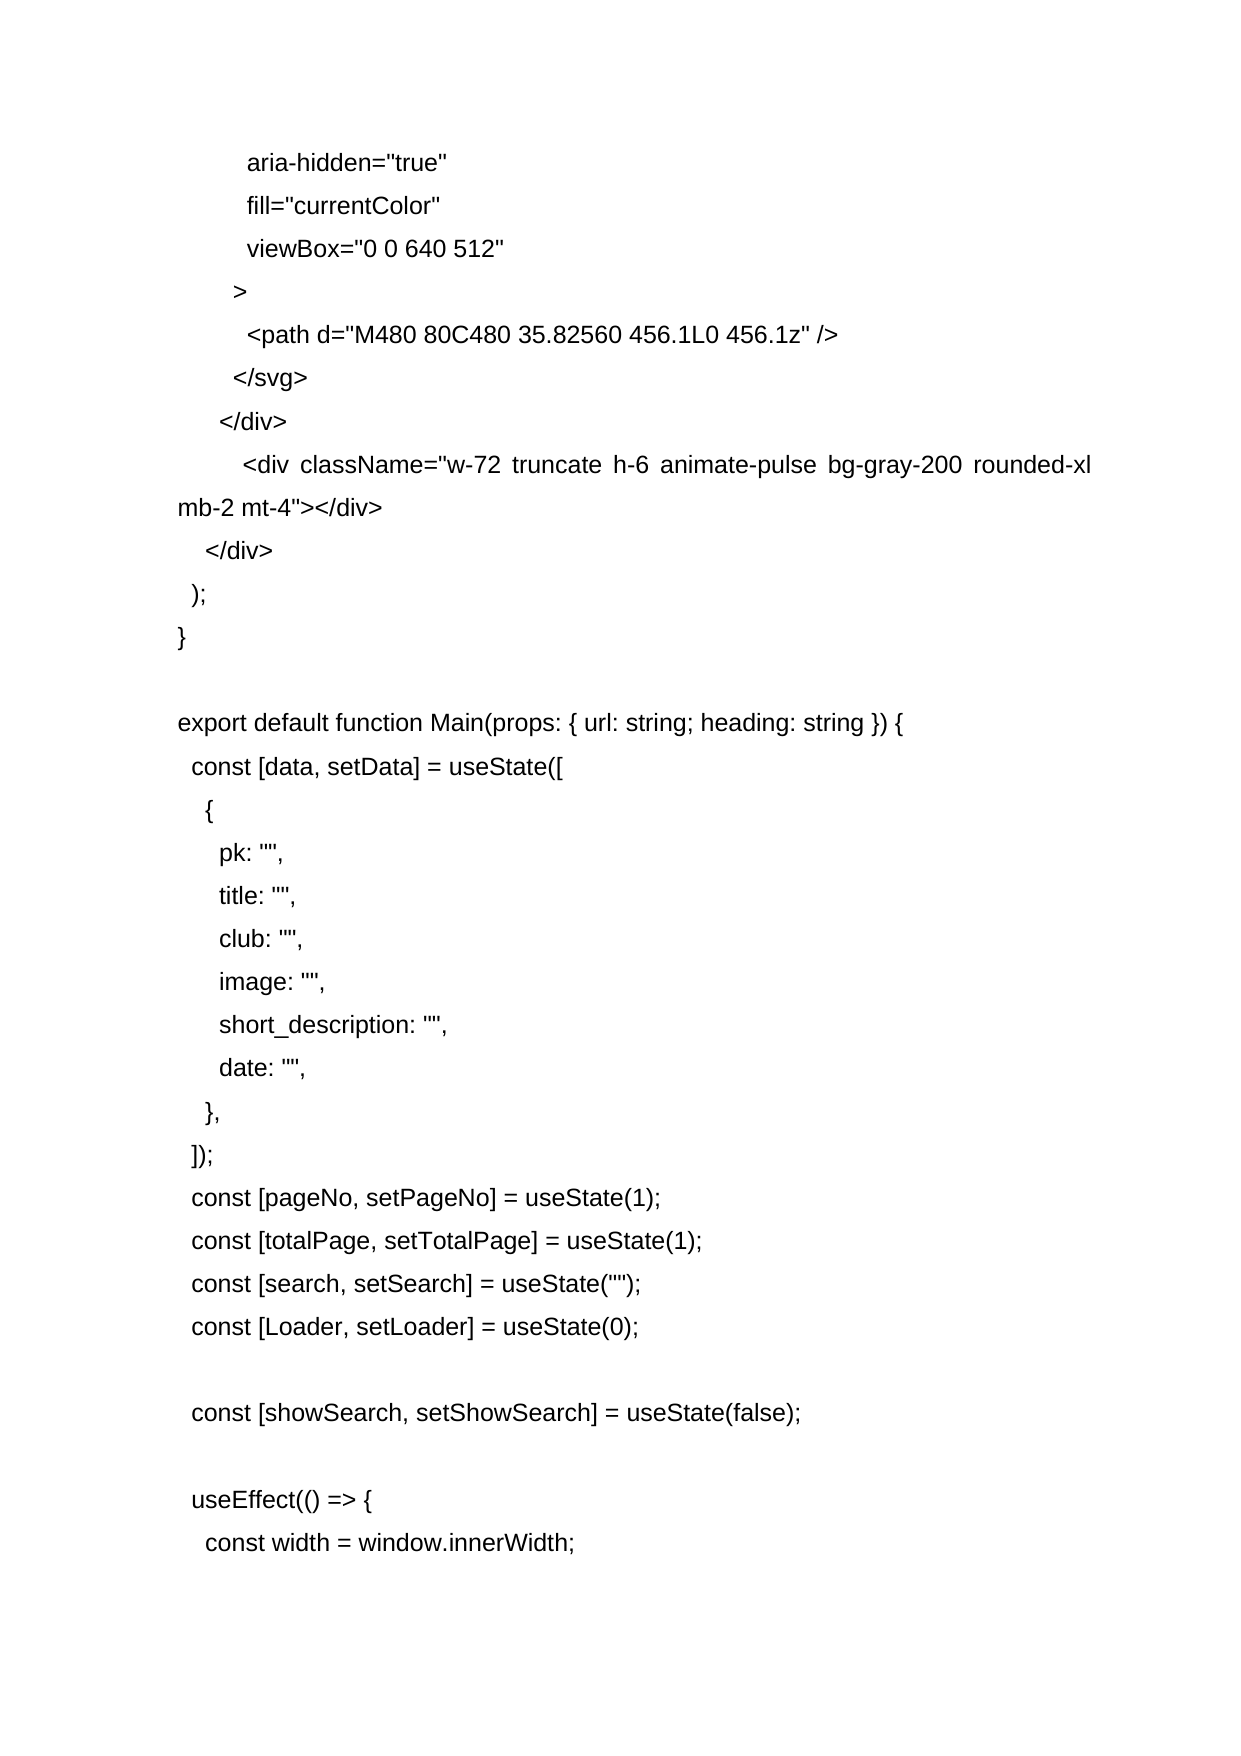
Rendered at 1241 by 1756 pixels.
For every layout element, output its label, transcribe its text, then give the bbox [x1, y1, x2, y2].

text image: "", [177, 967, 1092, 996]
text <path d="M480 80C480 35.82560 456.1L0 456.1z" /> [177, 320, 1092, 349]
text const [totalPage, setTotalPage] = useState(1); [177, 1226, 1092, 1254]
text </svg> [177, 363, 1092, 392]
text }, [177, 1096, 1092, 1125]
text { [177, 794, 1092, 823]
text short_description: "", [177, 1010, 1092, 1039]
text club: "", [177, 924, 1092, 953]
text ]); [177, 1139, 1092, 1168]
text date: "", [177, 1053, 1092, 1082]
text > [177, 277, 1092, 306]
text viewBox="0 0 640 512" [177, 234, 1092, 263]
text title: "", [177, 881, 1092, 909]
text const [pageNo, setPageNo] = useState(1); [177, 1183, 1092, 1211]
text export default function Main(props: { url: string; heading: string }) { [177, 708, 1092, 737]
text </div> [177, 536, 1092, 564]
text const width = window.innerWidth; [177, 1528, 1092, 1556]
text const [Loader, setLoader] = useState(0); [177, 1312, 1092, 1341]
text useEffect(() => { [177, 1484, 1092, 1513]
text </div> [177, 406, 1092, 435]
text pk: "", [177, 838, 1092, 866]
text const [showSearch, setShowSearch] = useState(false); [177, 1398, 1092, 1427]
text const [data, setData] = useState([ [177, 751, 1092, 780]
text } [177, 622, 1092, 651]
text <div className="w-72 truncate h-6 animate-pulse bg-gray-200 rounded-xl mb-2 mt-4"></div> [177, 449, 1092, 521]
text ); [177, 579, 1092, 608]
text fill="currentColor" [177, 191, 1092, 219]
text const [search, setSearch] = useState(""); [177, 1269, 1092, 1298]
text aria-hidden="true" [177, 148, 1092, 176]
